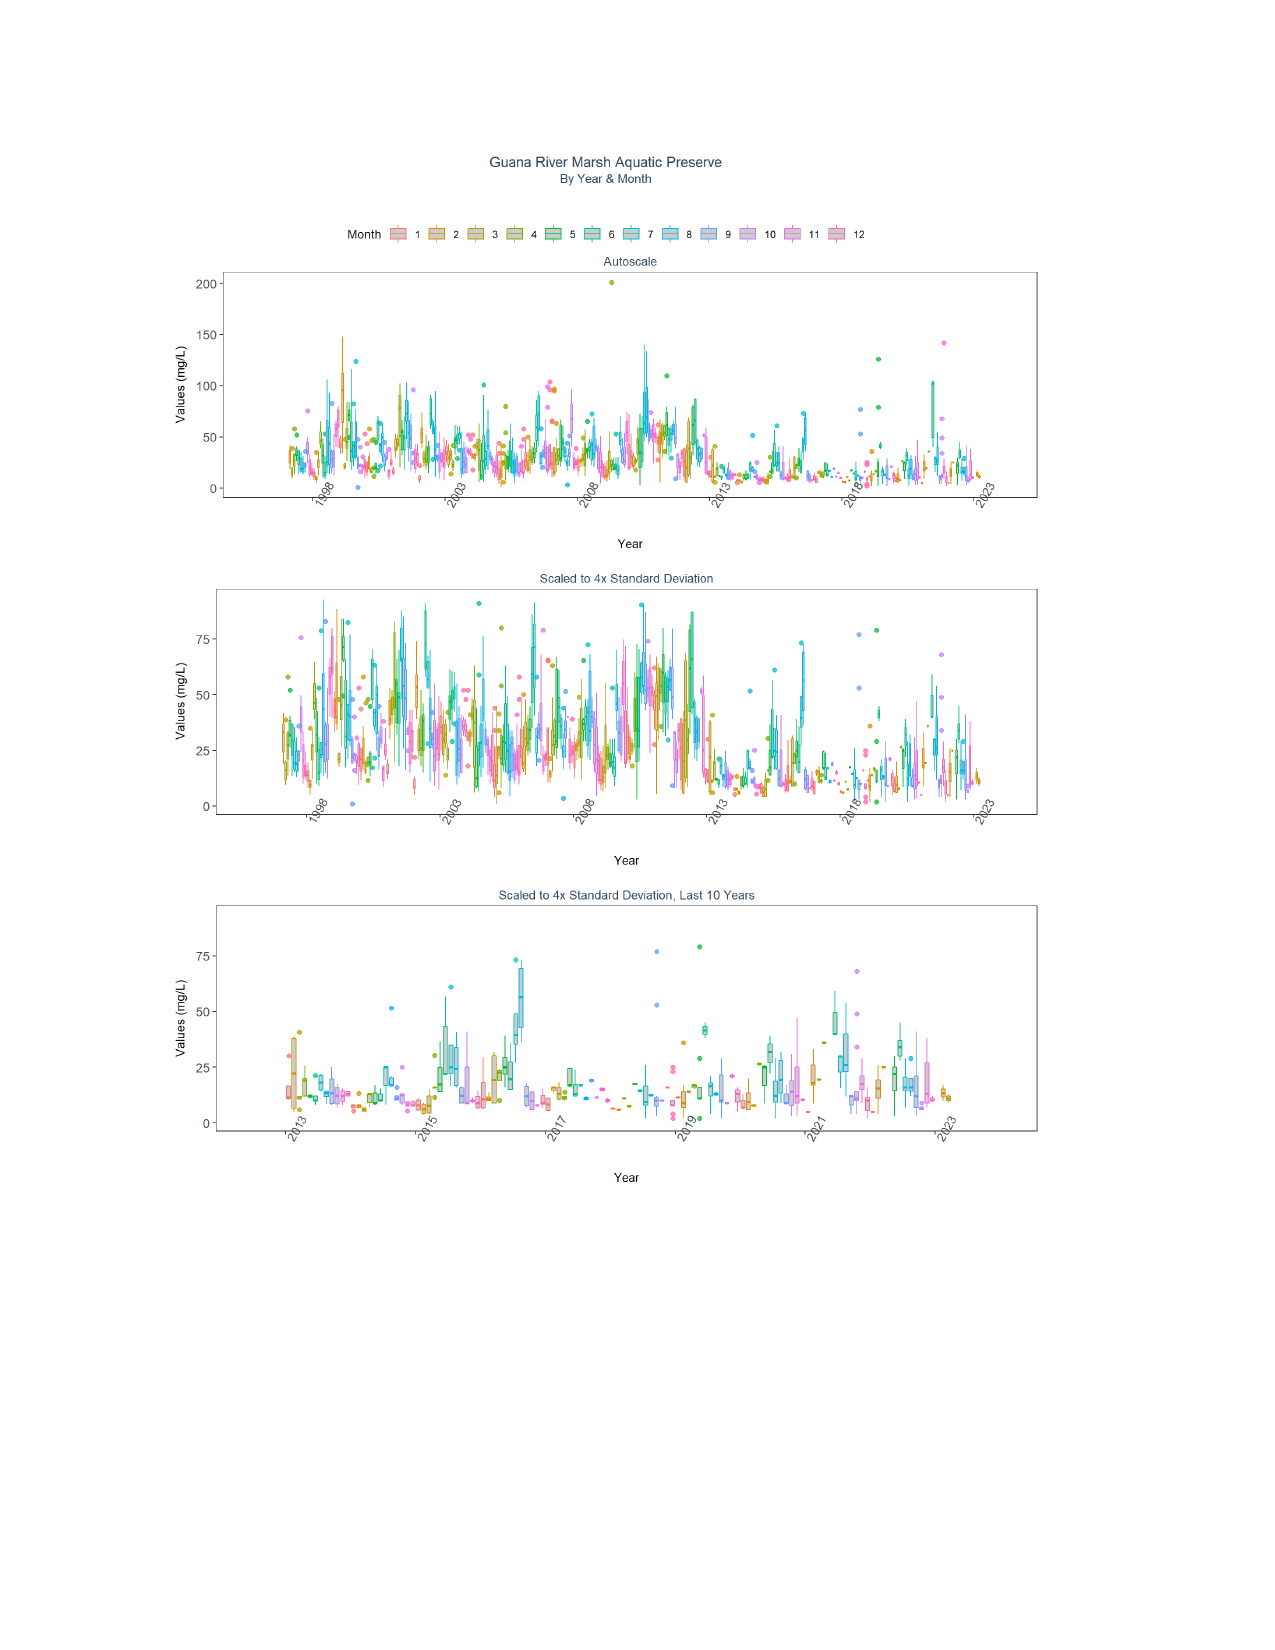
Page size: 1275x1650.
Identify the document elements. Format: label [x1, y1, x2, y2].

picture [168, 150, 1044, 1200]
